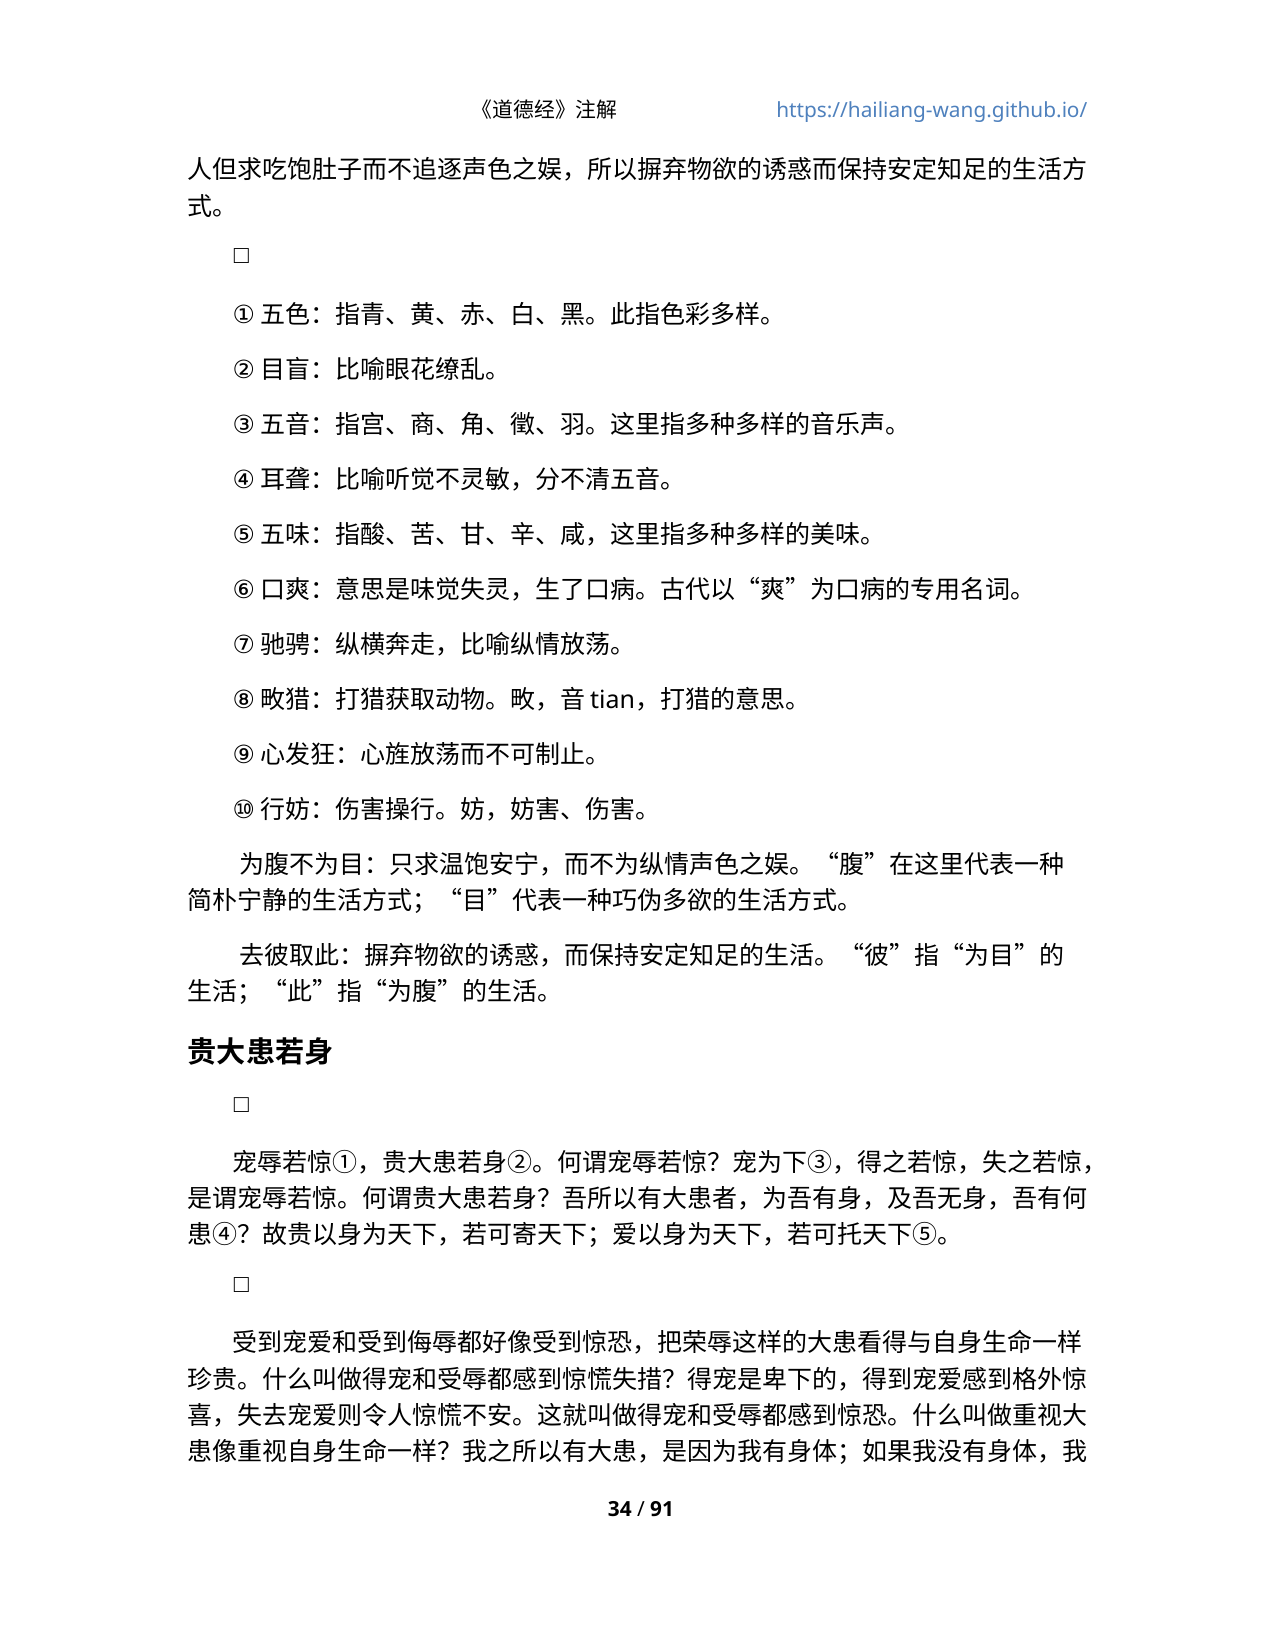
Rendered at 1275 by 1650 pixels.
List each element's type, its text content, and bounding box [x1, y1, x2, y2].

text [187, 150, 1087, 222]
subtitle 贵大患若身 [187, 1029, 1087, 1071]
text ①五色：指青、黄、赤、白、黑。此指色彩多样。 [187, 294, 1087, 330]
text 为腹不为目：只求温饱安宁，而不为纵情声色之娱。“腹”在这里代表一种简朴宁静的生活方式；“目”代表一种巧伪多欲的生活方式。 [187, 844, 1087, 917]
text ⑨心发狂：心旌放荡而不可制止。 [187, 734, 1087, 770]
text 宠辱若惊①，贵大患若身②。何谓宠辱若惊？宠为下③，得之若惊，失之若惊，是谓宠辱若惊。何谓贵大患若身？吾所以有大患者，为吾有身，及吾无身，吾有何患④？故贵以身为天下，若可寄天下；爱以身为天下，若可托天下⑤。 [187, 1142, 1087, 1251]
text ③五音：指宫、商、角、徵、羽。这里指多种多样的音乐声。 [187, 404, 1087, 440]
text ⑤五味：指酸、苦、甘、辛、咸，这里指多种多样的美味。 [187, 514, 1087, 550]
text 去彼取此：摒弃物欲的诱惑，而保持安定知足的生活。“彼”指“为目”的生活；“此”指“为腹”的生活。 [187, 935, 1087, 1008]
text ⑥口爽：意思是味觉失灵，生了口病。古代以“爽”为口病的专用名词。 [187, 569, 1087, 605]
text ⑧畋猎：打猎获取动物。畋，音tian，打猎的意思。 [187, 679, 1087, 715]
text ⑩行妨：伤害操行。妨，妨害、伤害。 [187, 789, 1087, 825]
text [187, 1323, 1087, 1468]
text ⑦驰骋：纵横奔走，比喻纵情放荡。 [187, 624, 1087, 660]
text ④耳聋：比喻听觉不灵敏，分不清五音。 [187, 459, 1087, 495]
text ②目盲：比喻眼花缭乱。 [187, 349, 1087, 385]
